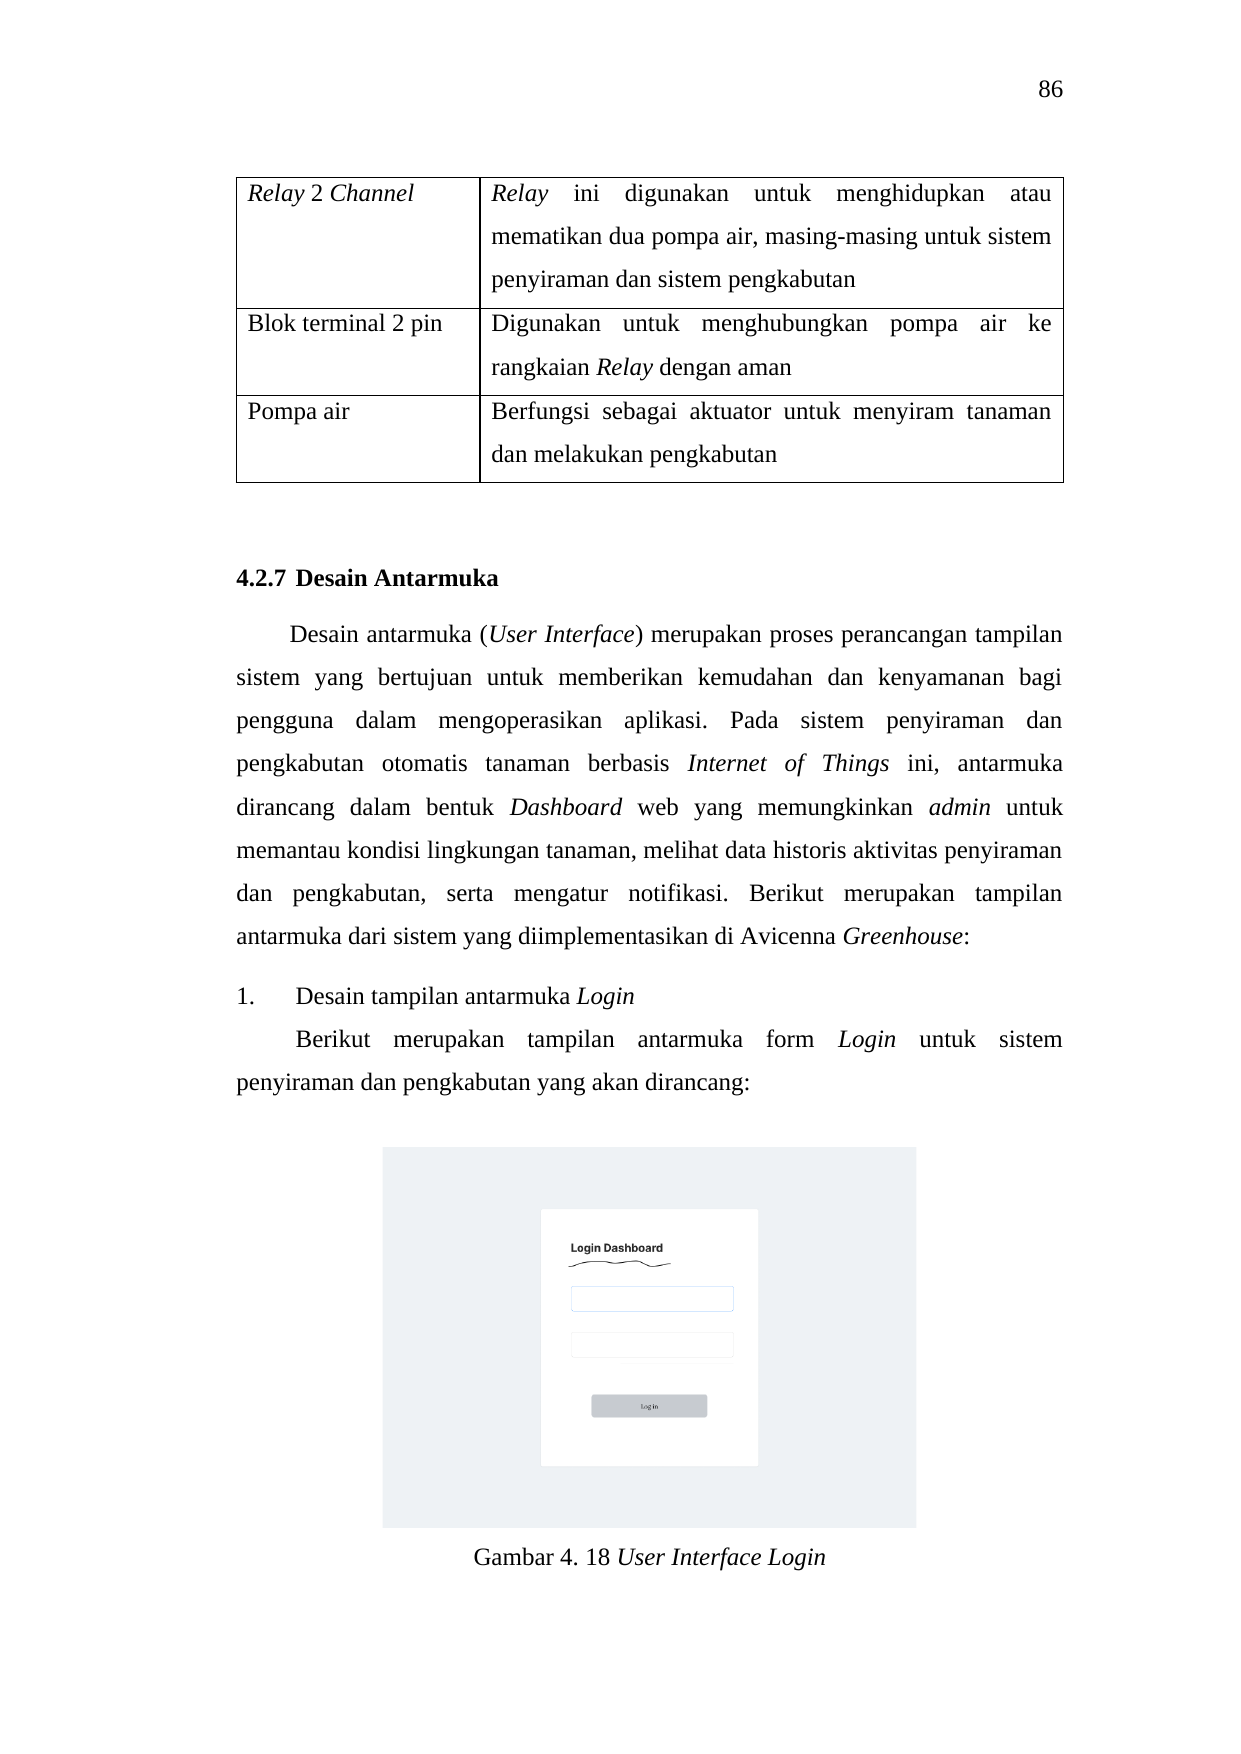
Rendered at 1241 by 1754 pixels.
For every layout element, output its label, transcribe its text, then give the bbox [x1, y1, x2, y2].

table_cell Digunakan untuk menghubungkan pompa air ke rangkaian Relay dengan aman [481, 309, 1063, 395]
list Berikut merupakan tampilan antarmuka form Login untuk sistem penyiraman dan pengkabutan yang akan dirancang: [236, 1024, 1063, 1096]
table_cell Pompa air [237, 396, 479, 482]
table_cell Berfungsi sebagai aktuator untuk menyiram tanaman dan melakukan pengkabutan [481, 396, 1063, 482]
table_cell Relay 2 Channel [237, 178, 479, 307]
table_cell Relay ini digunakan untuk menghidupkan atau mematikan dua pompa air, masing-masing untuk sistem penyiraman dan sistem pengkabutan [481, 178, 1063, 307]
table_cell Blok terminal 2 pin [237, 309, 479, 395]
picture [382, 1147, 917, 1528]
subtitle Desain Antarmuka [236, 563, 1063, 592]
text Desain antarmuka (User Interface) merupakan proses perancangan tampilan sistem yang bertujuan untuk memberikan kemudahan dan kenyamanan bagi pengguna dalam mengoperasikan aplikasi. Pada sistem penyiraman dan pengkabutan otomatis tanaman berbasis Internet of Things ini, antarmuka dirancang dalam bentuk Dashboard web yang memungkinkan admin untuk memantau kondisi lingkungan tanaman, melihat data historis aktivitas penyiraman dan pengkabutan, serta mengatur notifikasi. Berikut merupakan tampilan antarmuka dari sistem yang diimplementasikan di Avicenna Greenhouse: [236, 619, 1063, 950]
list Desain tampilan antarmuka Login [236, 981, 1063, 1009]
text Gambar 4. 18 User Interface Login [236, 1542, 1063, 1571]
